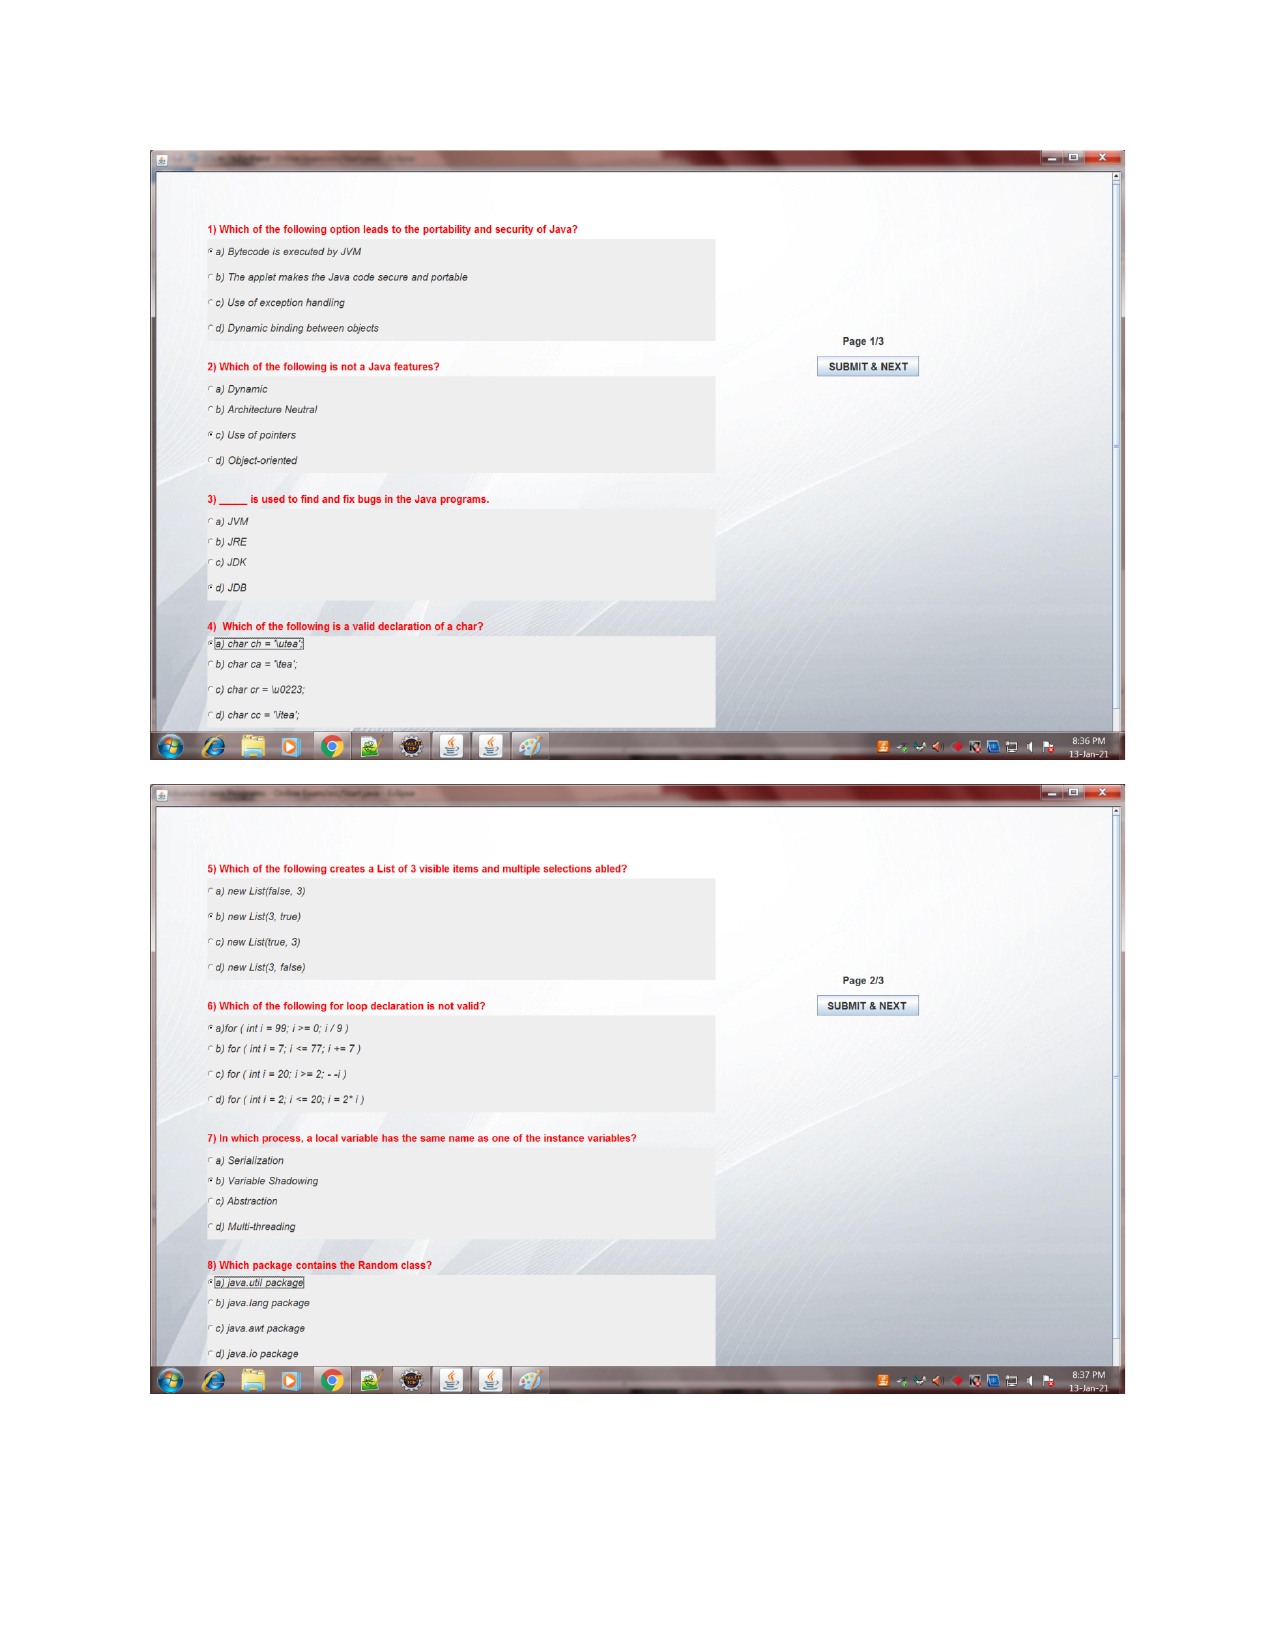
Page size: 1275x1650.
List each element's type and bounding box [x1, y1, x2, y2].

picture [150, 784, 1125, 1394]
picture [150, 150, 1125, 760]
